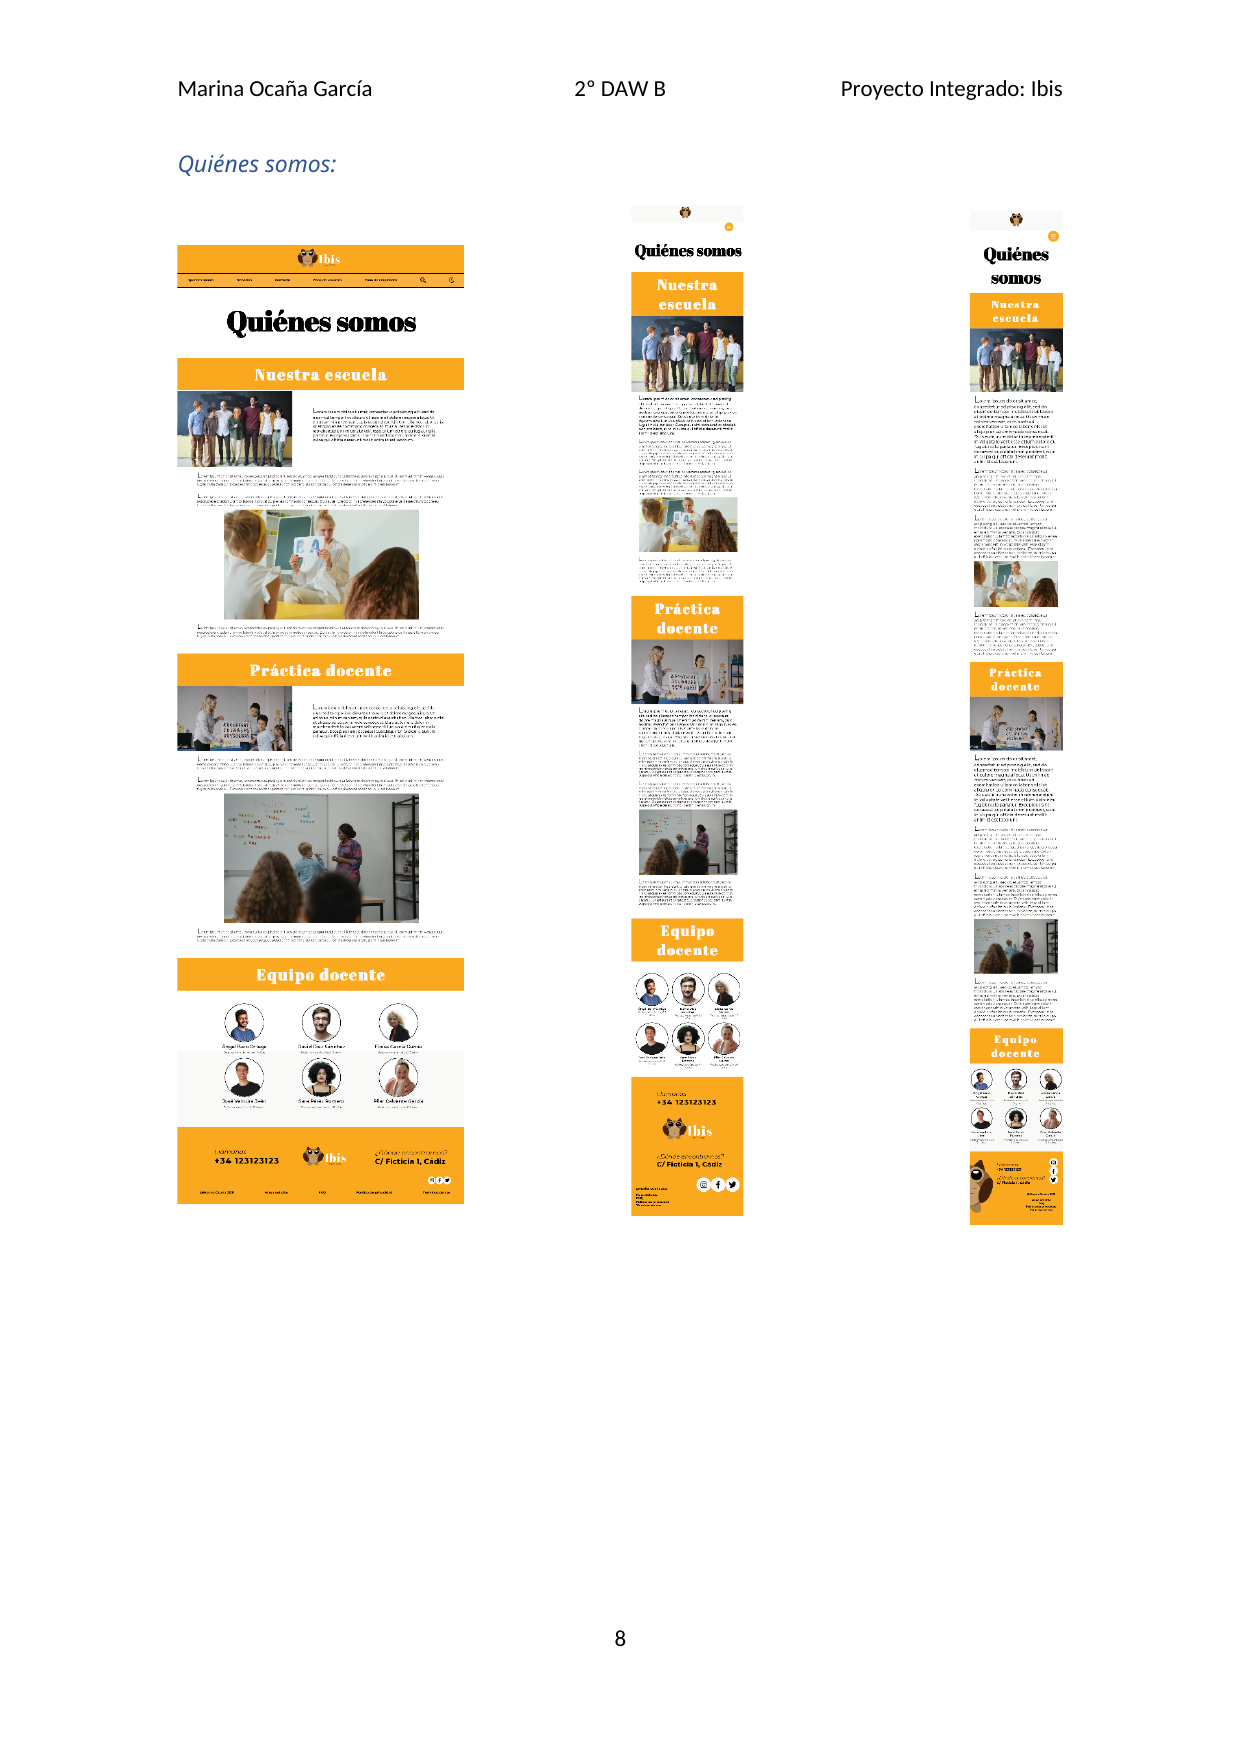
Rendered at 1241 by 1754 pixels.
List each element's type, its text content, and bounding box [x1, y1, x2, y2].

picture [631, 205, 744, 1216]
subtitle Quiénes somos: [177, 148, 1063, 179]
picture [177, 245, 464, 1204]
picture [969, 211, 1063, 1225]
